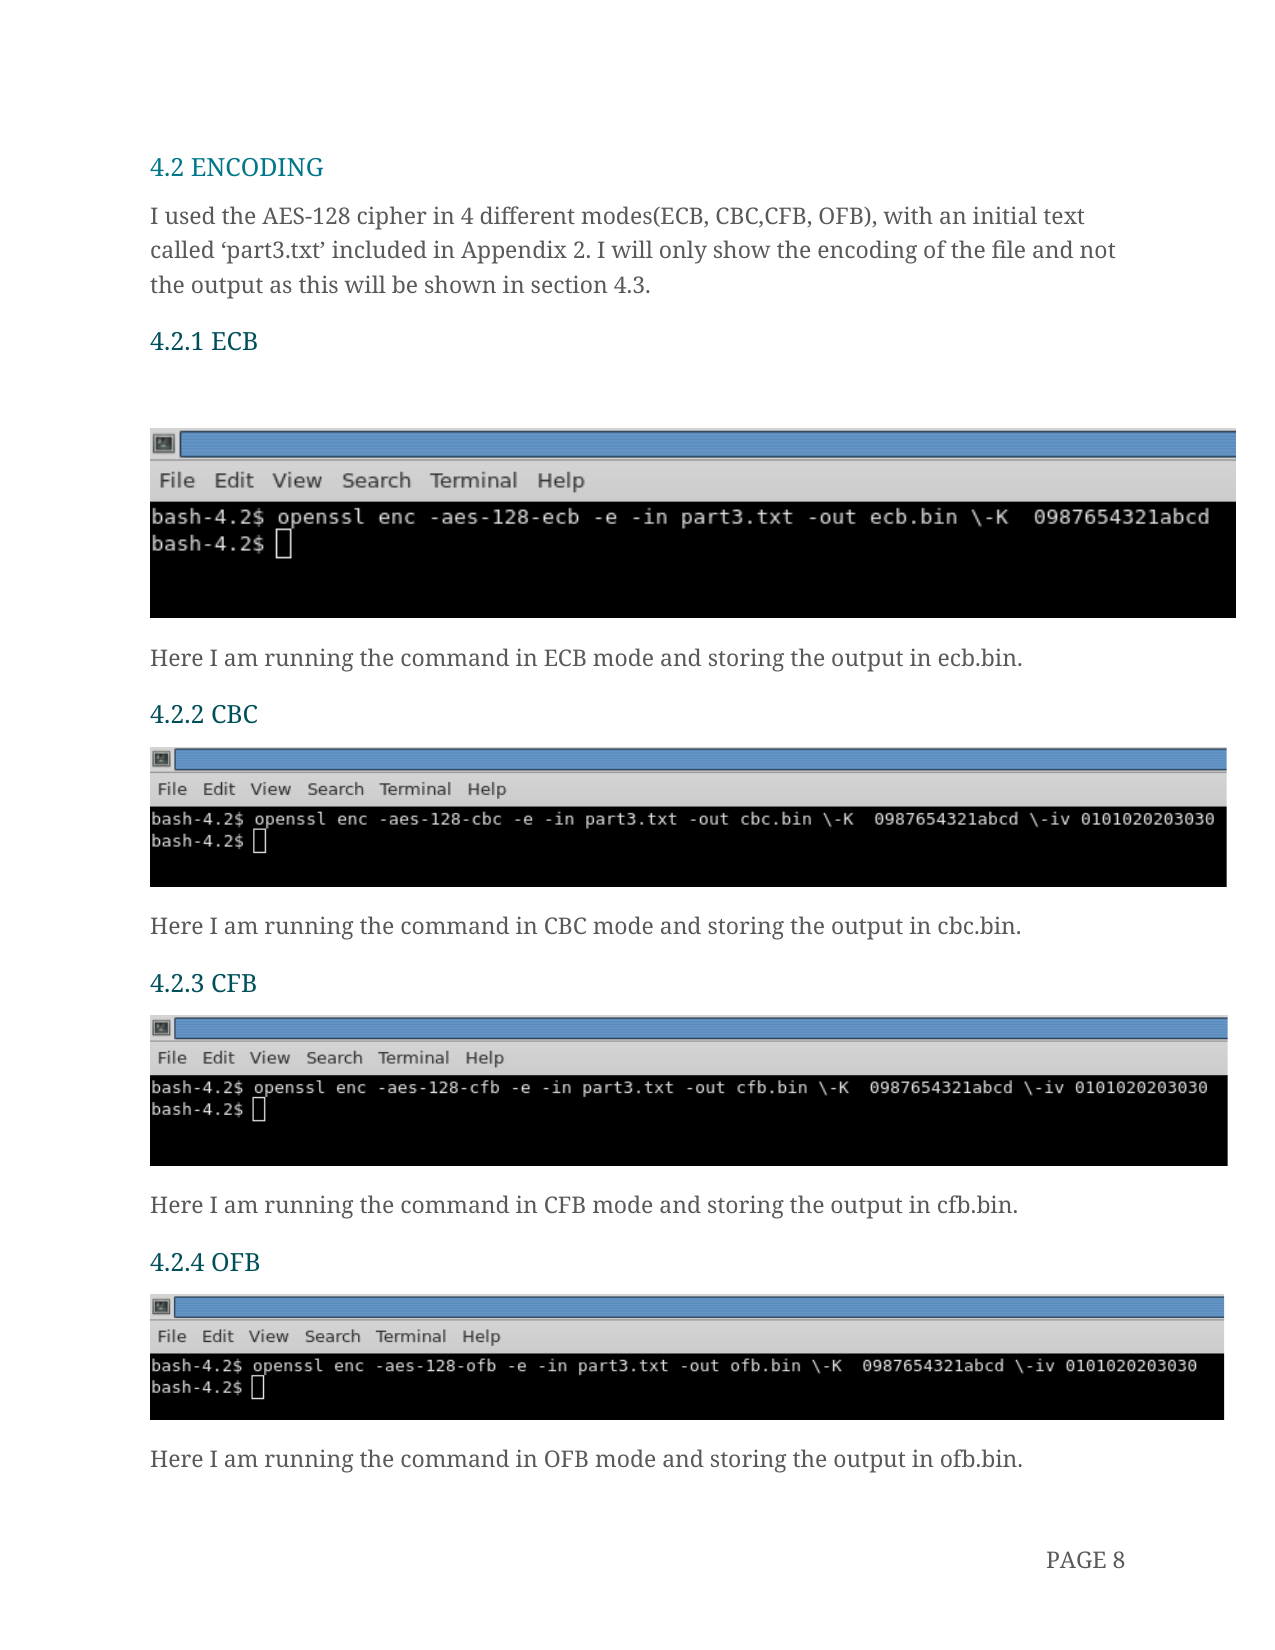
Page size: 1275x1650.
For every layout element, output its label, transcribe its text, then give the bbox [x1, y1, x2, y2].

text Here I am running the command in ECB mode and storing the output in ecb.bin. [150, 642, 1125, 673]
subtitle 4.2.1 ECB [150, 324, 1125, 358]
subtitle 4.2.3 CFB [150, 965, 1125, 999]
picture [150, 1294, 1225, 1420]
picture [150, 747, 1227, 887]
picture [150, 428, 1236, 618]
text Here I am running the command in OFB mode and storing the output in ofb.bin. [150, 1443, 1125, 1474]
subtitle 4.2.4 OFB [150, 1244, 1125, 1278]
text Here I am running the command in CFB mode and storing the output in cfb.bin. [150, 1189, 1125, 1220]
subtitle 4.2.2 CBC [150, 697, 1125, 731]
text I used the AES-128 cipher in 4 different modes(ECB, CBC,CFB, OFB), with an initial text called ‘part3.txt’ included in Appendix 2. I will only show the encoding of the file and not the output as this will be shown in section 4.3. [150, 200, 1125, 300]
subtitle 4.2 Encoding [150, 150, 1125, 184]
picture [150, 1015, 1228, 1166]
text Here I am running the command in CBC mode and storing the output in cbc.bin. [150, 910, 1125, 941]
